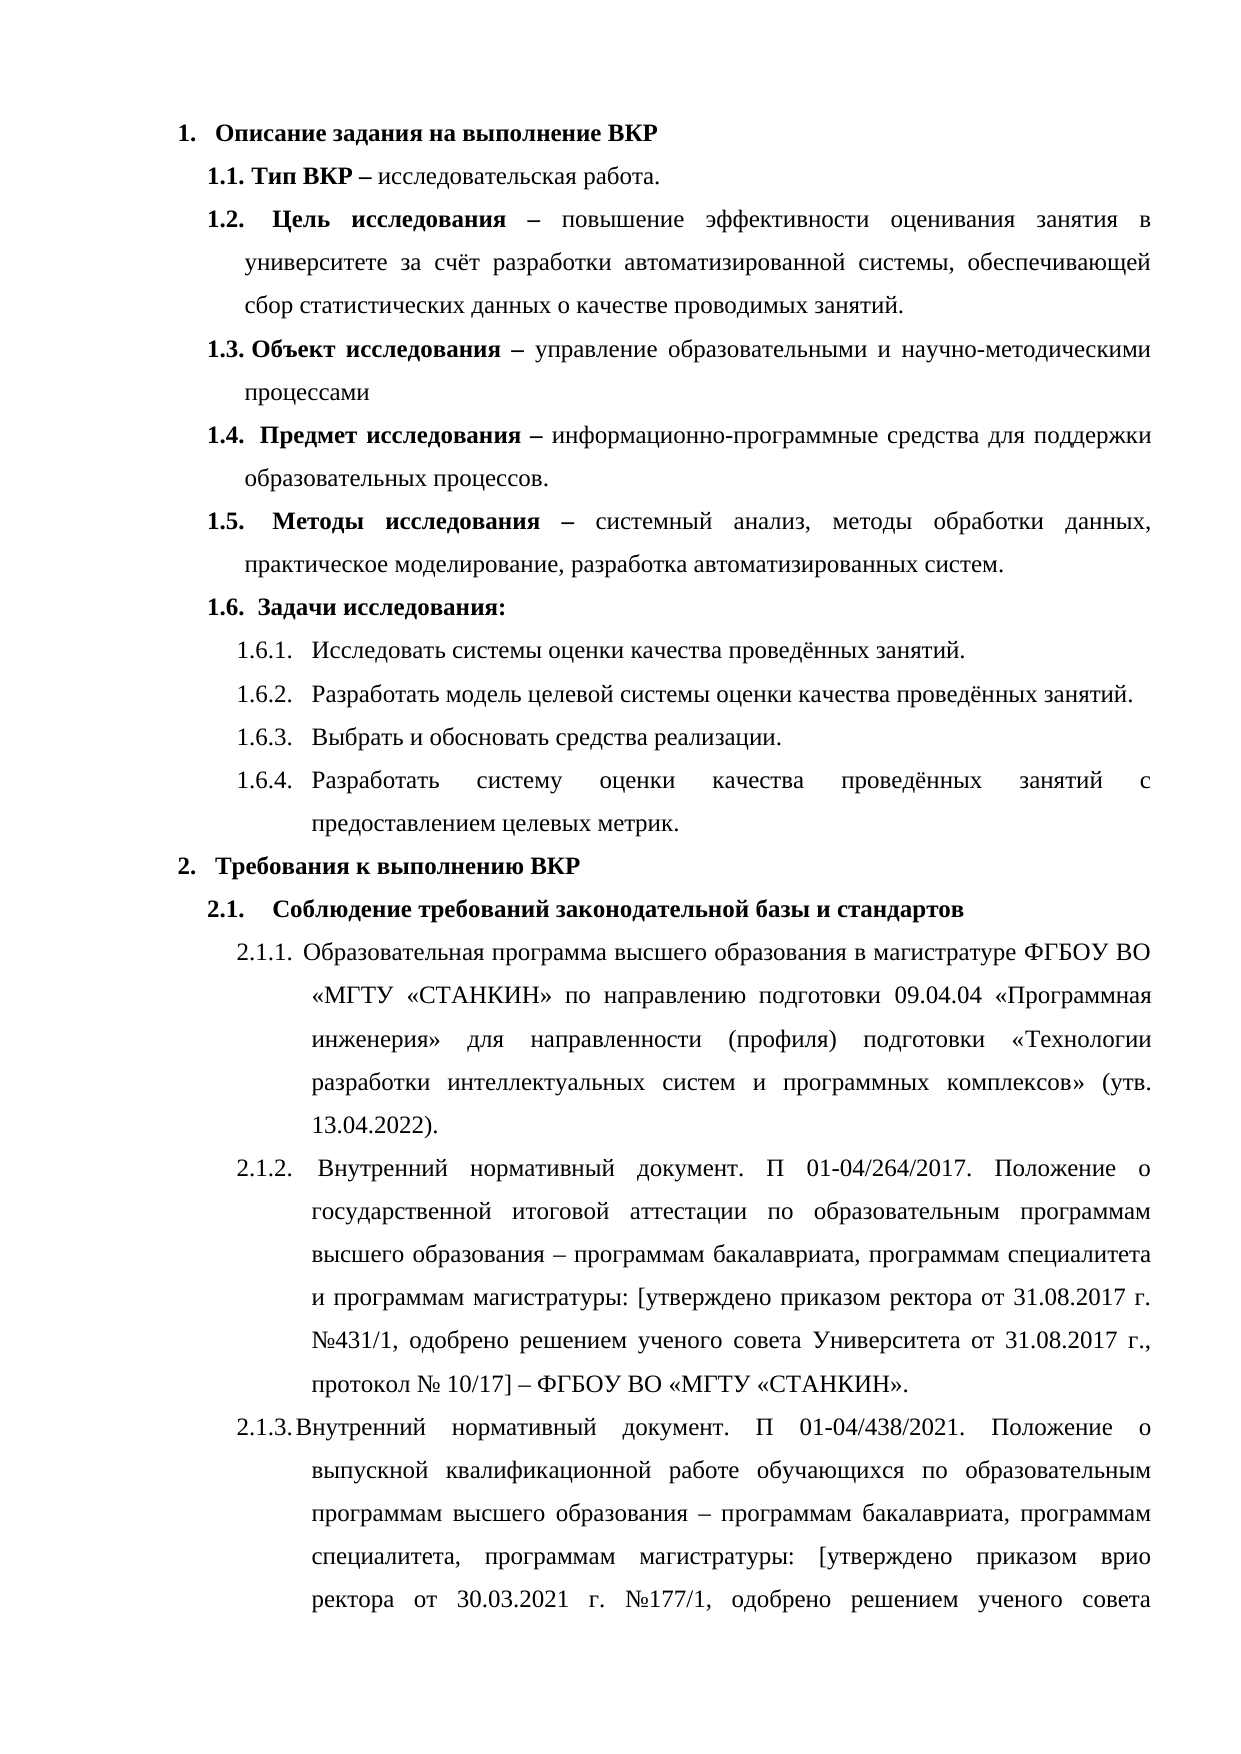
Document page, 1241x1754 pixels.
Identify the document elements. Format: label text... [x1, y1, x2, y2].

list Внутренний нормативный документ. П 01-04/264/2017. Положение о государственной итоговой аттестации по образовательным программам высшего образования – программам бакалавриата, программам специалитета и программам магистратуры: [утверждено приказом ректора от 31.08.2017 г. №431/1, одобрено решением ученого совета Университета от 31.08.2017 г., протокол № 10/17] – ФГБОУ ВО «МГТУ «СТАНКИН». [236, 1153, 1152, 1397]
list Цель исследования – повышение эффективности оценивания занятия в университете за счёт разработки автоматизированной системы, обеспечивающей сбор статистических данных о качестве проводимых занятий. [207, 204, 1152, 319]
list Разработать систему оценки качества проведённых занятий с предоставлением целевых метрик. [236, 765, 1152, 837]
list Исследовать системы оценки качества проведённых занятий. [236, 636, 1152, 664]
list Требования к выполнению ВКР [177, 851, 1152, 880]
list Разработать модель целевой системы оценки качества проведённых занятий. [236, 679, 1152, 707]
list Задачи исследования: [207, 592, 1152, 621]
list Образовательная программа высшего образования в магистратуре ФГБОУ ВО «МГТУ «СТАНКИН» по направлению подготовки 09.04.04 «Программная инженерия» для направленности (профиля) подготовки «Технологии разработки интеллектуальных систем и программных комплексов» (утв. 13.04.2022). [236, 937, 1152, 1139]
list Выбрать и обосновать средства реализации. [236, 722, 1152, 751]
list Предмет исследования – информационно-программные средства для поддержки образовательных процессов. [207, 420, 1152, 492]
list Тип ВКР – исследовательская работа. [207, 161, 1152, 190]
list Методы исследования – системный анализ, методы обработки данных, практическое моделирование, разработка автоматизированных систем. [207, 506, 1152, 578]
list Объект исследования – управление образовательными и научно-методическими процессами [207, 334, 1152, 406]
list Описание задания на выполнение ВКР [177, 118, 1152, 147]
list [236, 1412, 1152, 1613]
list Соблюдение требований законодательной базы и стандартов [207, 894, 1152, 923]
